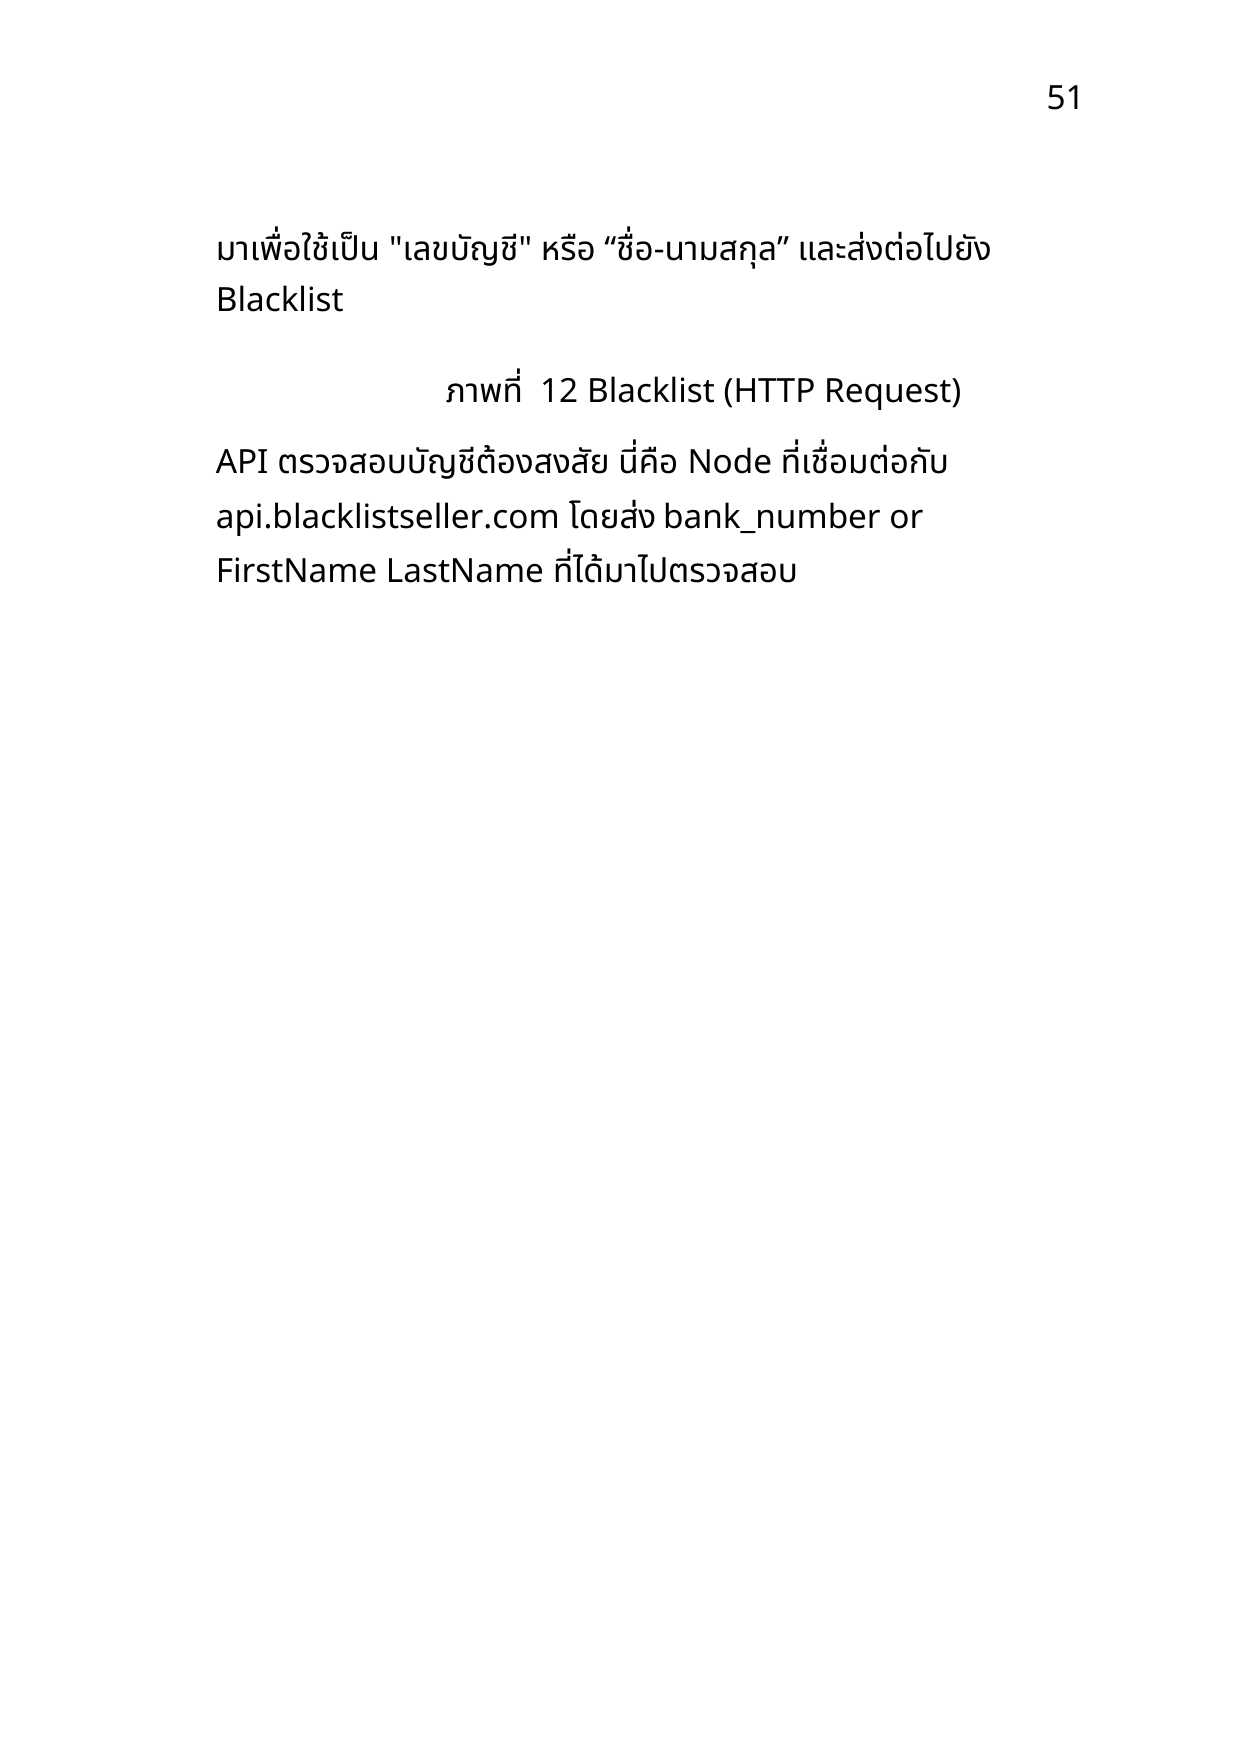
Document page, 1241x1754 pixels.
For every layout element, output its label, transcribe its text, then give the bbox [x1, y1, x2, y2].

text API ตรวจสอบบัญชีต้องสงสัย นี่คือ Node ที่เชื่อมต่อกับ api.blacklistseller.com โดยส่งbank_number or FirstName LastName ที่ได้มาไปตรวจสอบ [216, 438, 1090, 598]
text ภาพที่ 12 Blacklist (HTTP Request) [366, 366, 1090, 417]
text ประมวลผลข้อความตอบกลับ Node นี้ใช้ JavaScript เพื่อแยกแยะข้อความที่ผู้ใช้พิมพ์ตอบกลับมา โดยจะพยายามดึงเฉพาะตัวเลขออกมาเพื่อใช้เป็น "เลขบัญชี" หรือ “ชื่อ-นามสกุล” และส่งต่อไปยัง Blacklist [216, 225, 1090, 321]
